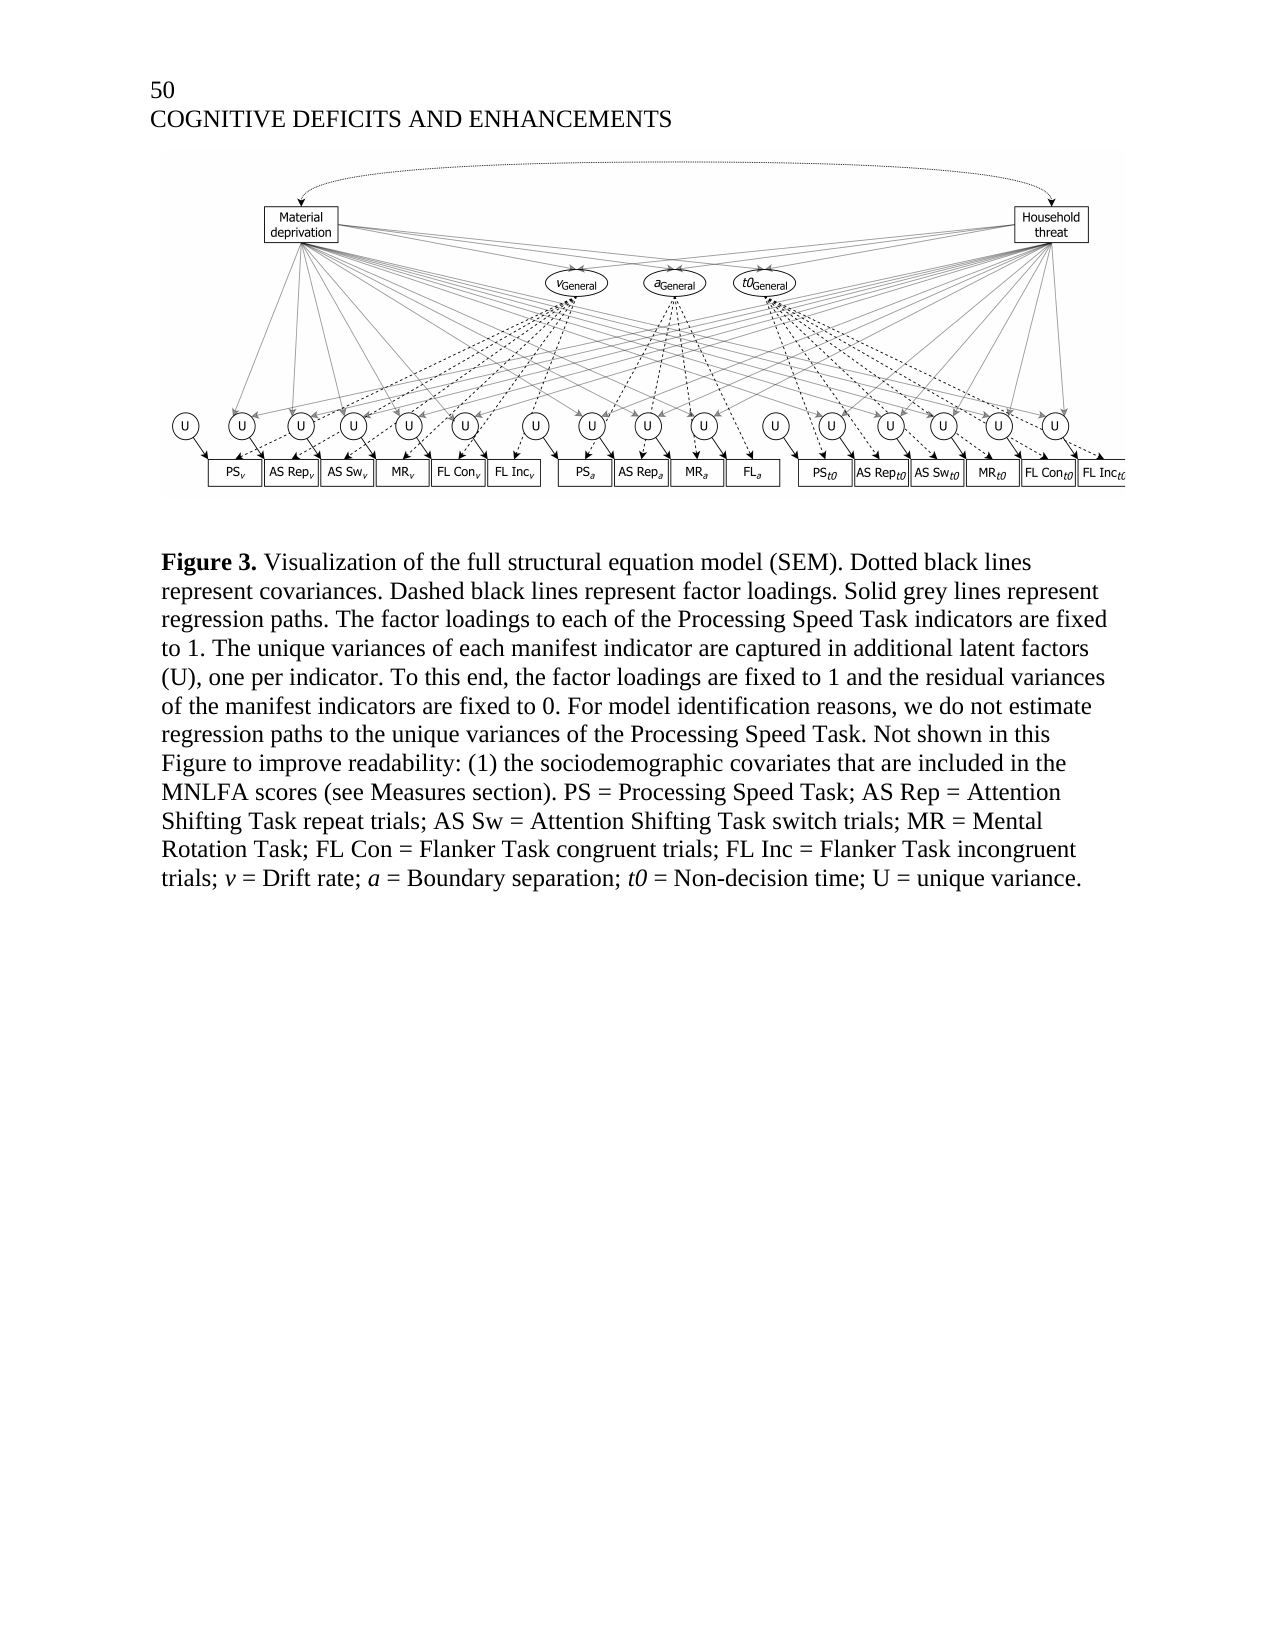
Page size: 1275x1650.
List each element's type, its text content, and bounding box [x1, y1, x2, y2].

picture [161, 150, 1125, 498]
table_header Figure 3. Visualization of the full structural equation model (SEM). Dotted black lines represent covariances. Dashed black lines represent factor loadings. Solid grey lines represent regression paths. The factor loadings to each of the Processing Speed Task indicators are fixed to 1. The unique variances of each manifest indicator are captured in additional latent factors (U), one per indicator. To this end, the factor loadings are fixed to 1 and the residual variances of the manifest indicators are fixed to 0. For model identification reasons, we do not estimate regression paths to the unique variances of the Processing Speed Task. Not shown in this Figure to improve readability: (1) the sociodemographic covariates that are included in the MNLFA scores (see Measures section). PS = Processing Speed Task; AS Rep = Attention Shifting Task repeat trials; AS Sw = Attention Shifting Task switch trials; MR = Mental Rotation Task; FL Con = Flanker Task congruent trials; FL Inc = Flanker Task incongruent trials; v = Drift rate; a = Boundary separation; t0 = Non-decision time; U = unique variance. [150, 150, 1125, 904]
